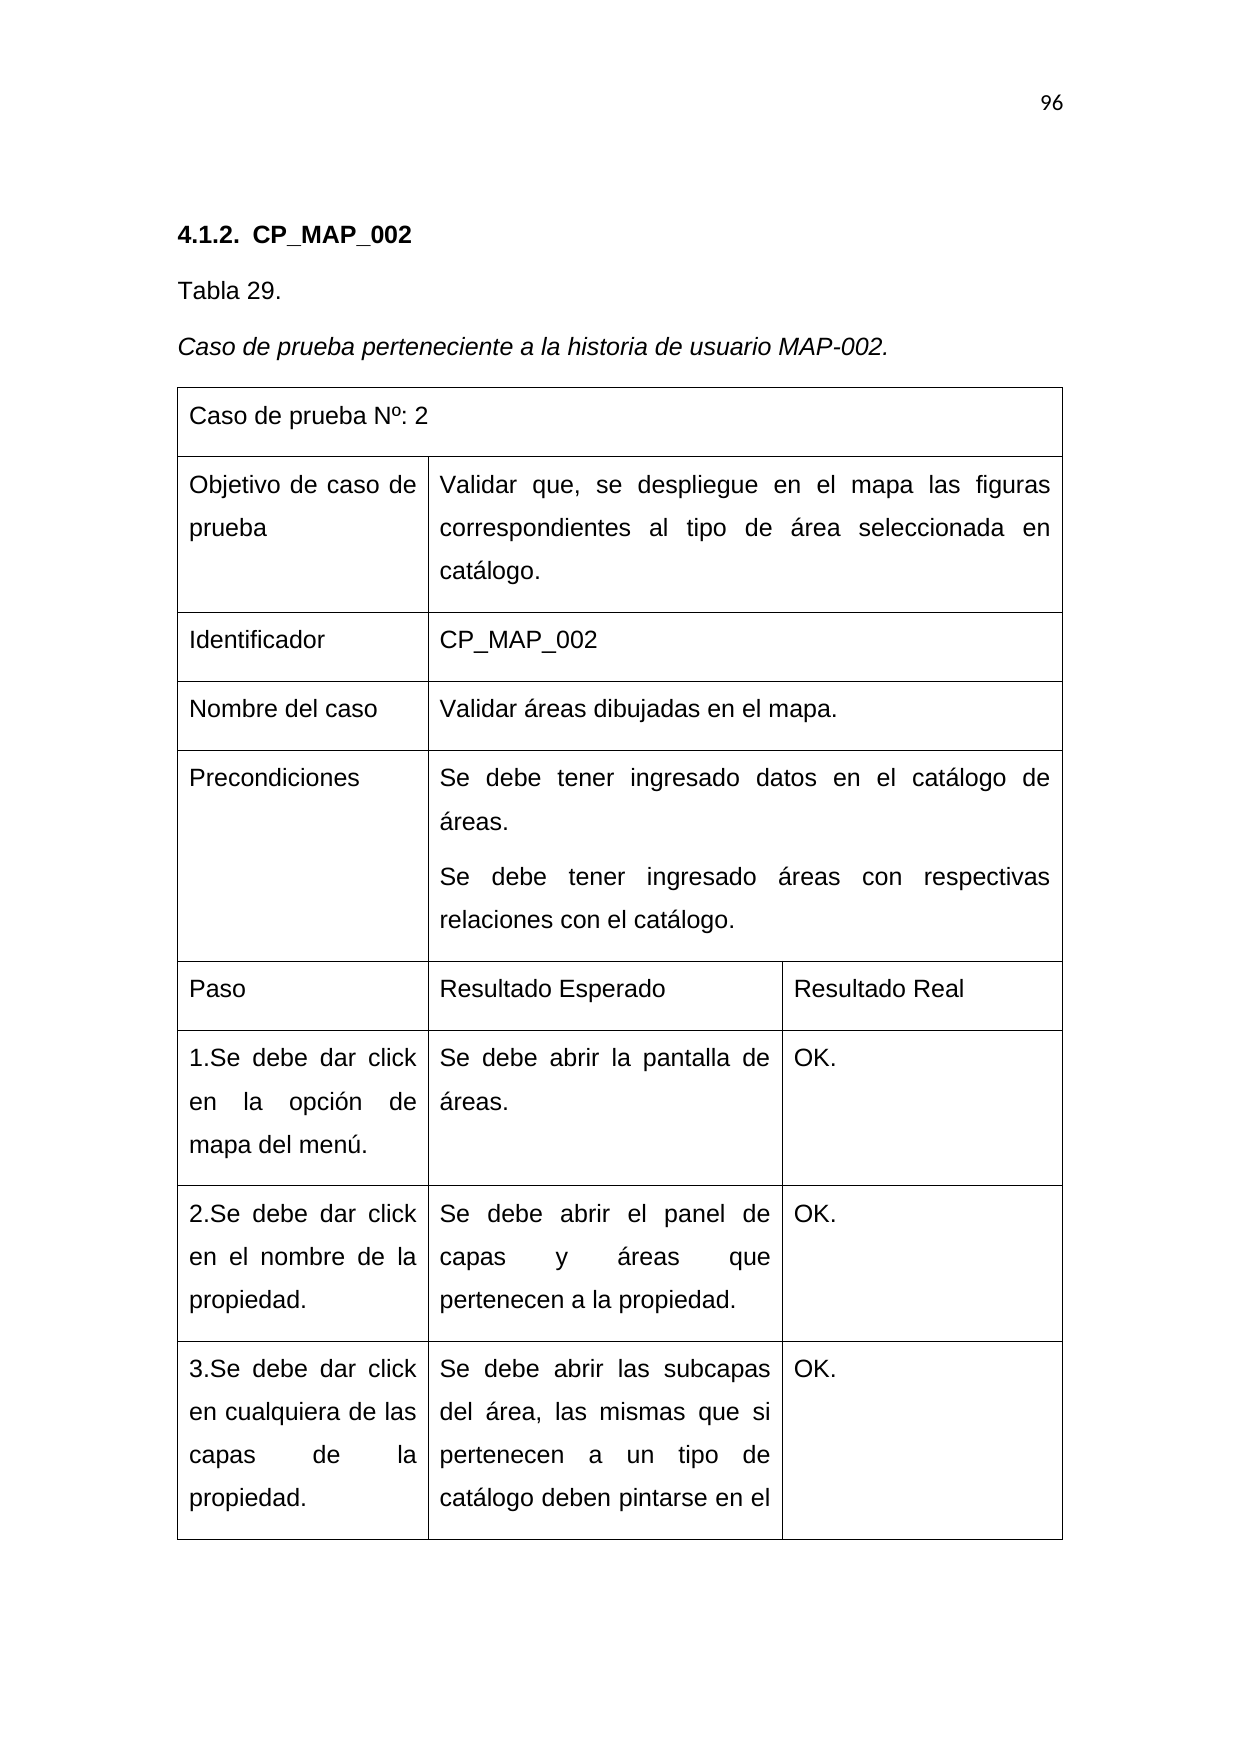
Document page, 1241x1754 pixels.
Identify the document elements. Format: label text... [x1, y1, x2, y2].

table_cell Resultado Real [783, 962, 1062, 1030]
table_cell Se debe abrir el panel de capas y áreas que pertenecen a la propiedad. [429, 1186, 782, 1341]
text Caso de prueba perteneciente a la historia de usuario MAP-002. [177, 332, 1063, 360]
text Tabla 29. [177, 276, 1063, 305]
subtitle CP_MAP_002 [177, 220, 1063, 249]
table_cell OK. [783, 1186, 1062, 1341]
table_cell 1.Se debe dar click en la opción de mapa del menú. [178, 1031, 428, 1185]
table_cell Se debe abrir la pantalla de áreas. [429, 1031, 782, 1185]
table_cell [429, 1342, 782, 1539]
table_cell Nombre del caso [178, 682, 428, 750]
table_cell Validar áreas dibujadas en el mapa. [429, 682, 1062, 750]
table_cell Resultado Esperado [429, 962, 782, 1030]
table_cell OK. [783, 1031, 1062, 1185]
table_cell Validar que, se despliegue en el mapa las figuras correspondientes al tipo de área seleccionada en catálogo. [429, 457, 1062, 612]
table_cell Paso [178, 962, 428, 1030]
table_cell Objetivo de caso de prueba [178, 457, 428, 612]
table_cell Identificador [178, 613, 428, 681]
table_cell 2.Se debe dar click en el nombre de la propiedad. [178, 1186, 428, 1341]
table_cell OK. [783, 1342, 1062, 1539]
table_header Caso de prueba Nº: 2 [178, 388, 1062, 456]
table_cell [178, 1342, 428, 1539]
table_cell CP_MAP_002 [429, 613, 1062, 681]
table_cell Precondiciones [178, 751, 428, 961]
table_cell Se debe tener ingresado datos en el catálogo de áreas. Se debe tener ingresado áreas con respectivas relaciones con el catálogo. [429, 751, 1062, 961]
